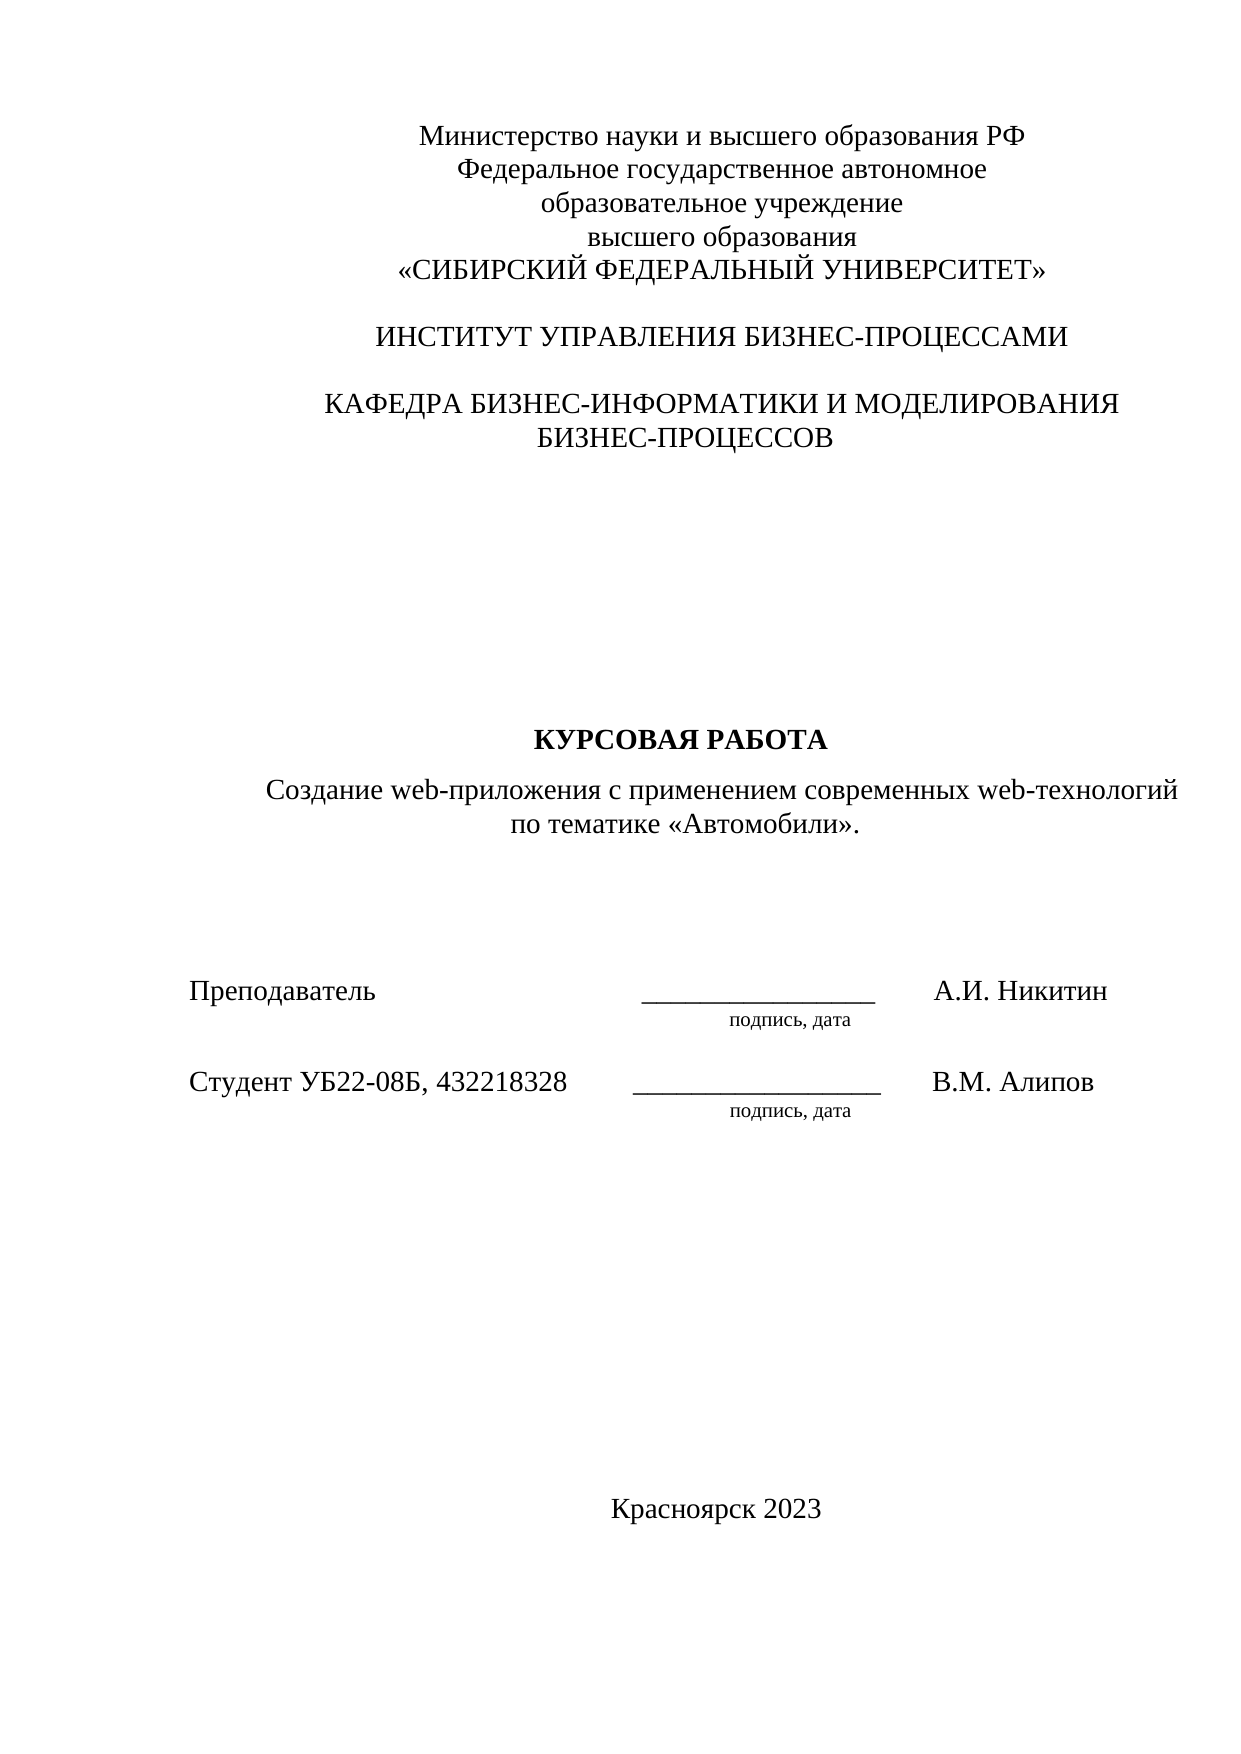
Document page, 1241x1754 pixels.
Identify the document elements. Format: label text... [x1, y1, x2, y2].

text Красноярск 2023 [177, 1491, 1181, 1525]
text подпись, дата [189, 1098, 1181, 1122]
text высшего образования [189, 219, 1181, 252]
text КУРСОВАЯ РАБОТА [177, 722, 1181, 755]
text подпись, дата [189, 1007, 1181, 1031]
text КАФЕДРА БИЗНЕС-ИНФОРМАТИКИ И МОДЕЛИРОВАНИЯ БИЗНЕС-ПРОЦЕССОВ [189, 386, 1181, 453]
text ИНСТИТУТ УПРАВЛЕНИЯ БИЗНЕС-ПРОЦЕССАМИ [189, 319, 1181, 353]
text Студент УБ22-08Б, 432218328 _________________ В.М. Алипов [189, 1064, 1181, 1098]
text Создание web-приложения с применением современных web-технологий по тематике «Автомобили». [860, 772, 1181, 839]
text Федеральное государственное автономное [189, 152, 1181, 185]
text Преподаватель ________________ А.И. Никитин [189, 973, 1181, 1007]
text «СИБИРСКИЙ ФЕДЕРАЛЬНЫЙ УНИВЕРСИТЕТ» [189, 252, 1181, 286]
text образовательное учреждение [189, 185, 1181, 219]
text Создание web-приложения с применением современных web-технологий по тематике «Автомобили». [189, 772, 510, 839]
text Министерство науки и высшего образования РФ [189, 118, 1181, 152]
